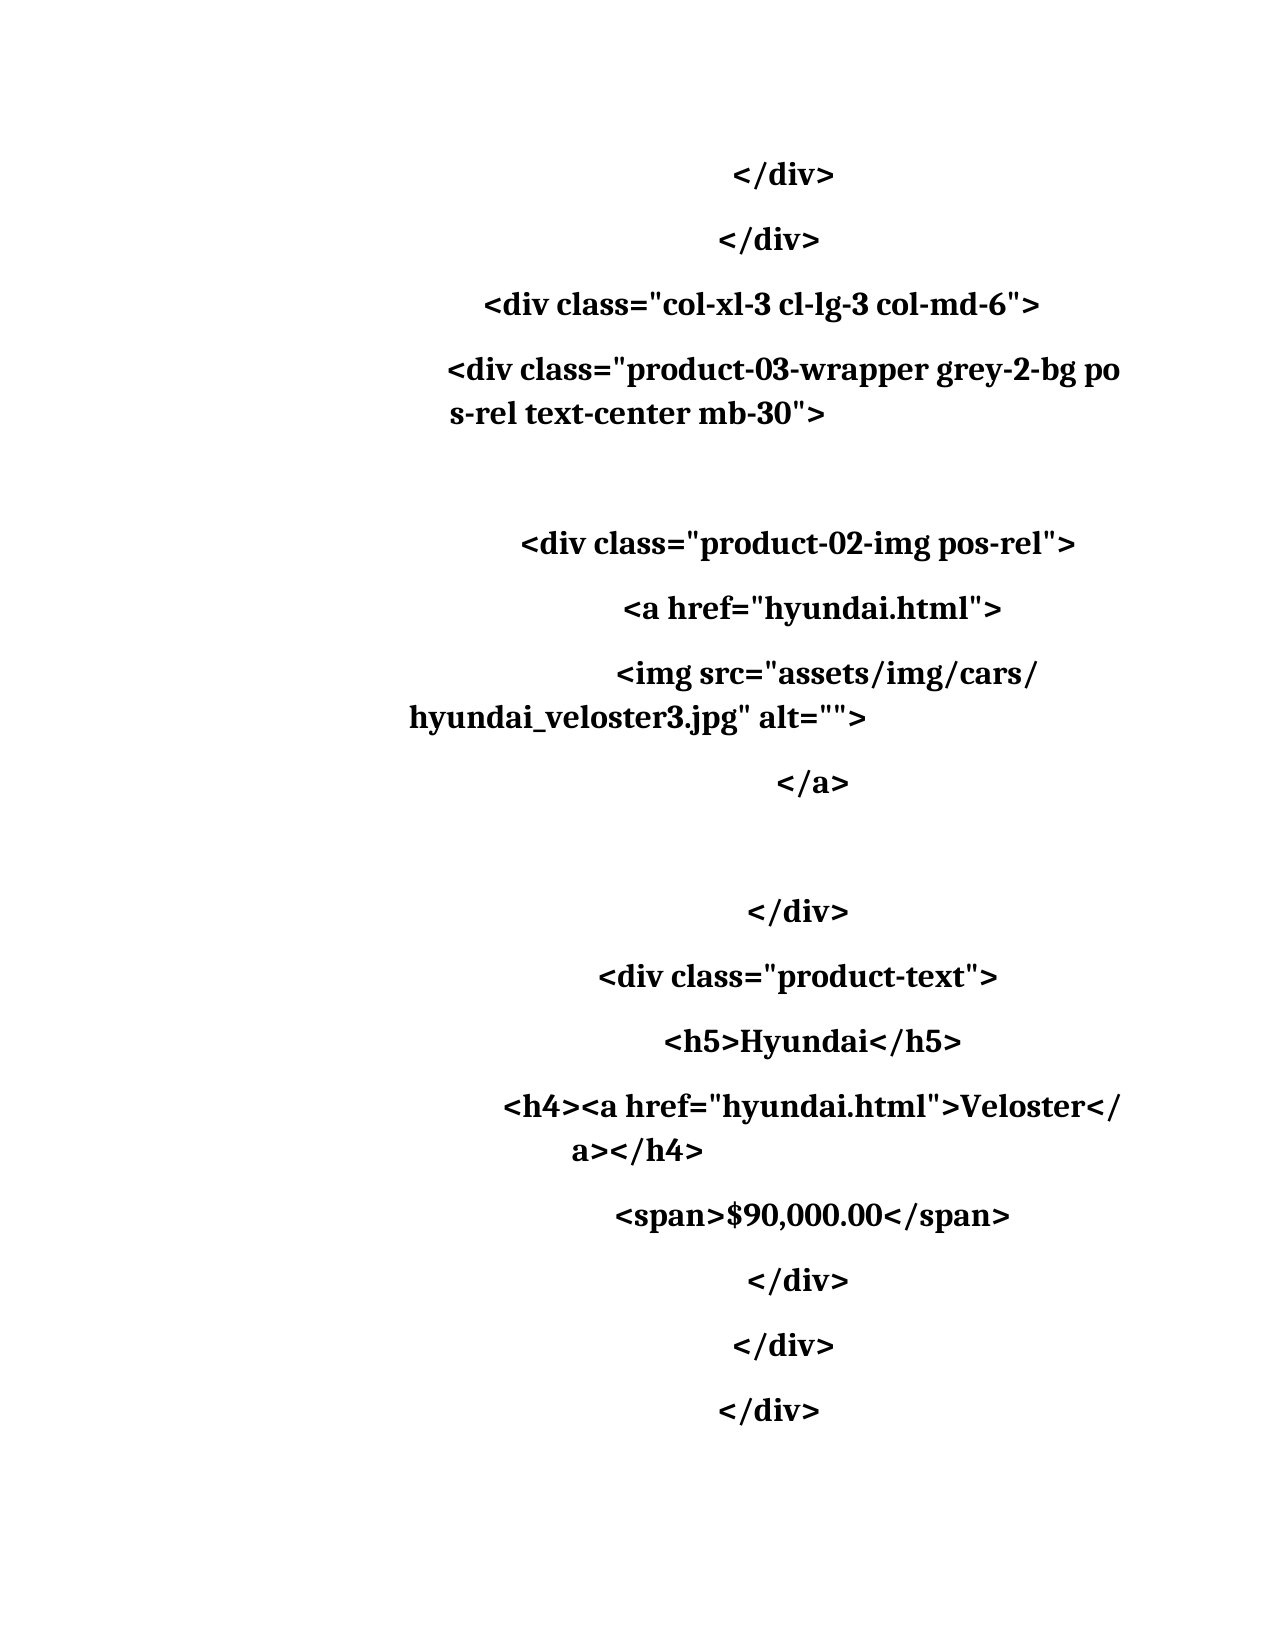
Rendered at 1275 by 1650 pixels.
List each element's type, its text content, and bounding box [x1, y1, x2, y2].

text <a href="hyundai.html"> [150, 589, 1125, 627]
text <h4><a href="hyundai.html">Veloster</a></h4> [150, 1087, 1125, 1170]
text </div> [150, 1391, 1125, 1429]
text <div class="product-03-wrapper grey-2-bg pos-rel text-center mb-30"> [150, 350, 1125, 433]
text <div class="product-text"> [150, 958, 1125, 996]
text </div> [150, 156, 1125, 194]
text <span>$90,000.00</span> [150, 1196, 1125, 1235]
text </div> [150, 1261, 1125, 1300]
text <img src="assets/img/cars/hyundai_veloster3.jpg" alt=""> [150, 654, 1125, 736]
text </a> [150, 763, 1125, 801]
text <div class="product-02-img pos-rel"> [150, 524, 1125, 563]
text <div class="col-xl-3 cl-lg-3 col-md-6"> [150, 286, 1125, 324]
text </div> [150, 1326, 1125, 1364]
text </div> [150, 221, 1125, 259]
text <h5>Hyundai</h5> [150, 1023, 1125, 1061]
text </div> [150, 893, 1125, 931]
